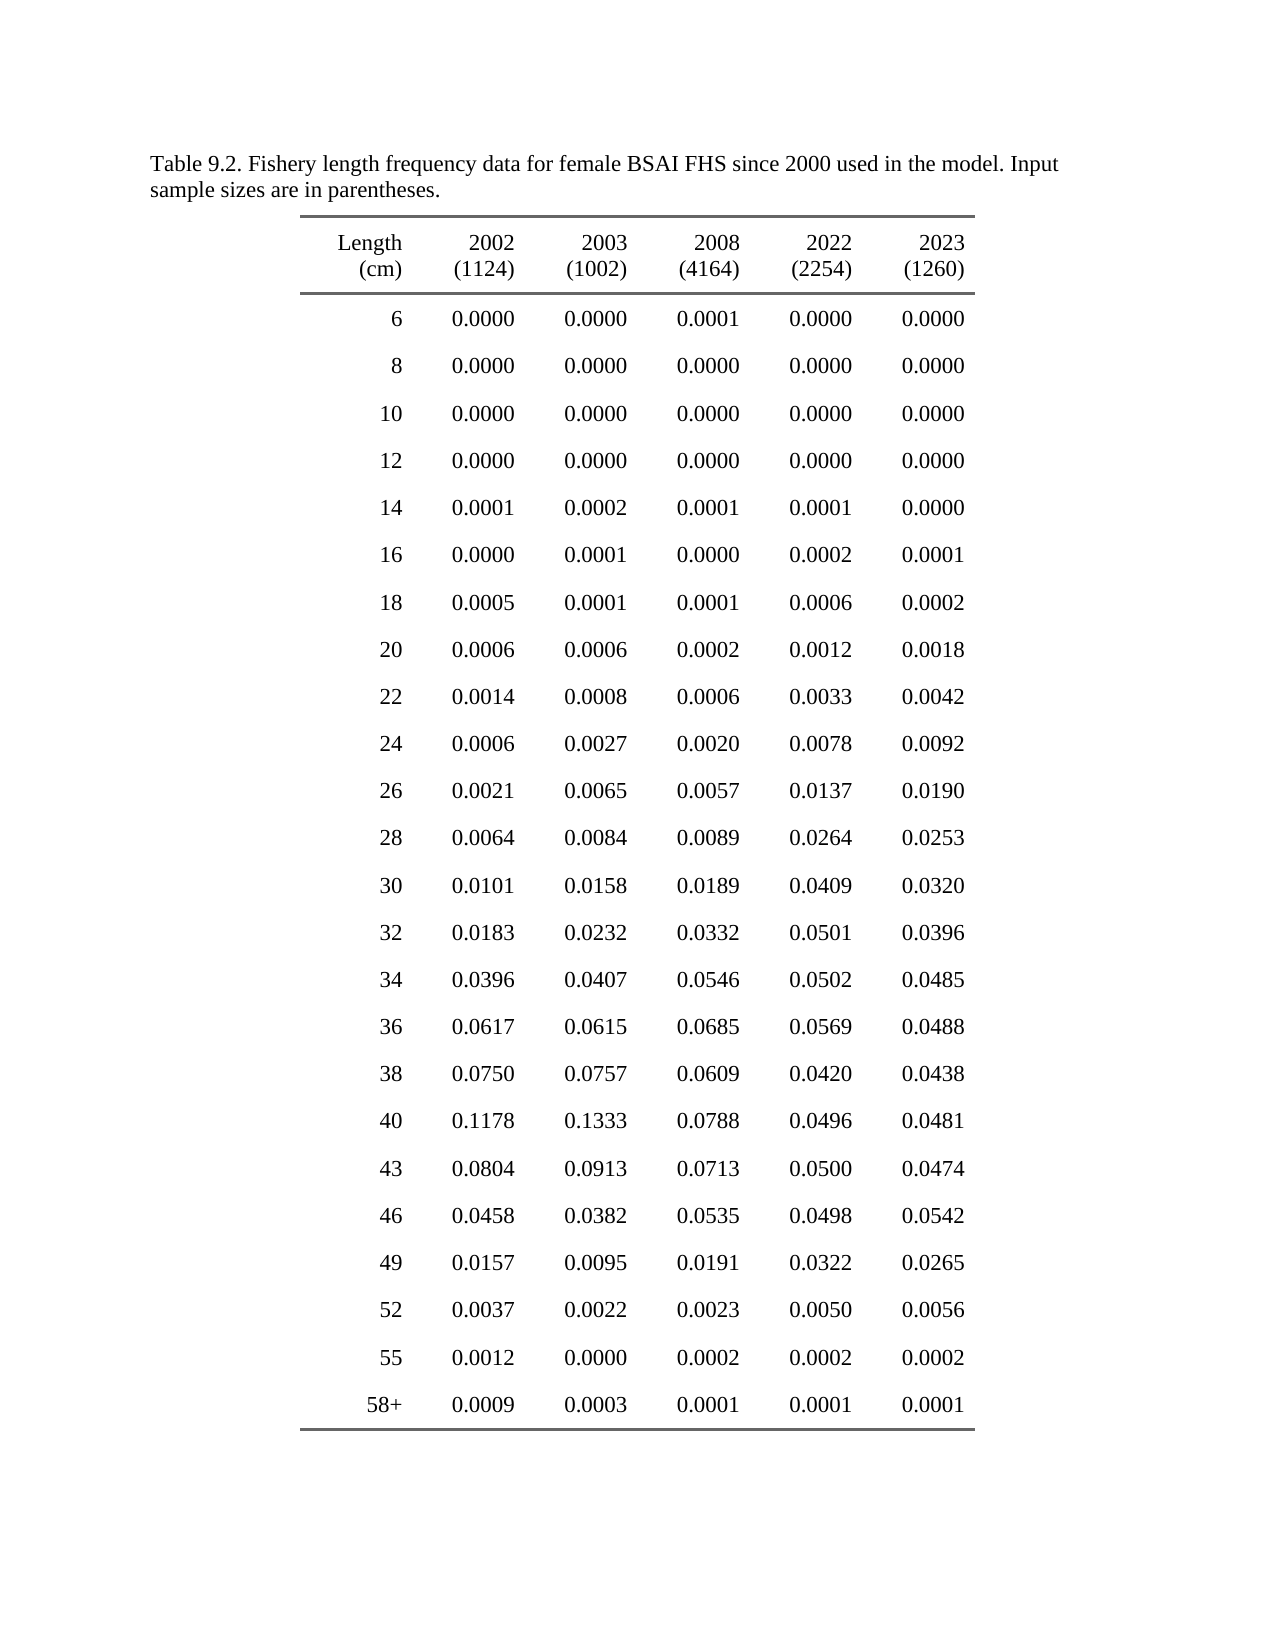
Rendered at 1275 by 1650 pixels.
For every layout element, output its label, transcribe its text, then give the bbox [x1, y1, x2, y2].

table_cell 43 [300, 1144, 412, 1192]
table_header 2023 (1260) [863, 218, 975, 292]
table_cell 34 [300, 956, 412, 1003]
table_cell 0.0000 [863, 342, 975, 389]
table_cell 22 [300, 673, 412, 720]
table_cell 0.0000 [750, 389, 862, 437]
table_cell 0.0000 [638, 437, 750, 484]
table_cell 0.0713 [638, 1144, 750, 1192]
table_cell 0.0000 [413, 437, 525, 484]
table_cell 0.0396 [413, 956, 525, 1003]
table_cell 0.0000 [750, 342, 862, 389]
table_cell 0.0615 [525, 1003, 637, 1050]
table_cell 0.0101 [413, 861, 525, 908]
table_cell 0.0095 [525, 1239, 637, 1286]
table_cell 0.0264 [750, 814, 862, 861]
table_cell 0.0001 [638, 295, 750, 342]
table_cell 0.0496 [750, 1097, 862, 1144]
table_cell 0.0000 [863, 295, 975, 342]
table_cell 0.0000 [638, 389, 750, 437]
table_cell 0.0407 [525, 956, 637, 1003]
table_cell 0.0001 [638, 484, 750, 531]
table_cell 46 [300, 1192, 412, 1239]
table_cell 0.0000 [525, 389, 637, 437]
table_cell 0.0012 [413, 1333, 525, 1380]
table_cell 0.0000 [863, 437, 975, 484]
text Table 9.2. Fishery length frequency data for female BSAI FHS since 2000 used in the model. Input sample sizes are in parentheses. [150, 150, 1125, 203]
table_header 2022 (2254) [750, 218, 862, 292]
table_cell 14 [300, 484, 412, 531]
table_cell 0.0609 [638, 1050, 750, 1097]
table_cell 0.0000 [525, 342, 637, 389]
table_cell 0.0002 [750, 531, 862, 578]
table_cell 0.0157 [413, 1239, 525, 1286]
table_cell 0.0000 [750, 295, 862, 342]
table_cell 0.0001 [413, 484, 525, 531]
table_header 2002 (1124) [413, 218, 525, 292]
table_cell 0.0001 [638, 1380, 750, 1427]
table_cell 0.0018 [863, 625, 975, 672]
table_cell 0.0396 [863, 909, 975, 956]
table_cell 0.0502 [750, 956, 862, 1003]
table_cell 0.0022 [525, 1286, 637, 1333]
table_cell 0.0000 [525, 1333, 637, 1380]
table_cell 0.0001 [863, 1380, 975, 1427]
table_cell 12 [300, 437, 412, 484]
table_cell 0.0002 [750, 1333, 862, 1380]
table_cell 0.0050 [750, 1286, 862, 1333]
table_cell 0.0000 [413, 389, 525, 437]
table_cell 0.0498 [750, 1192, 862, 1239]
table_cell 0.0000 [863, 484, 975, 531]
table_cell 0.0002 [525, 484, 637, 531]
table_cell 0.0189 [638, 861, 750, 908]
table_cell 0.0000 [863, 389, 975, 437]
table_cell 38 [300, 1050, 412, 1097]
table_cell 0.0001 [638, 578, 750, 625]
table_cell 0.0000 [525, 437, 637, 484]
table_cell 0.0191 [638, 1239, 750, 1286]
table_cell 0.0002 [638, 1333, 750, 1380]
table_cell 58+ [300, 1380, 412, 1427]
table_cell 26 [300, 767, 412, 814]
table_cell 0.0006 [413, 720, 525, 767]
table_cell 0.0485 [863, 956, 975, 1003]
table_cell 0.0001 [525, 531, 637, 578]
table_cell 0.0089 [638, 814, 750, 861]
table_cell 0.0183 [413, 909, 525, 956]
table_cell 0.0000 [413, 342, 525, 389]
table_cell 0.0332 [638, 909, 750, 956]
table_cell 0.1178 [413, 1097, 525, 1144]
table_cell 52 [300, 1286, 412, 1333]
table_cell 0.0481 [863, 1097, 975, 1144]
table_cell 0.0008 [525, 673, 637, 720]
table_cell 0.0042 [863, 673, 975, 720]
table_cell 0.0913 [525, 1144, 637, 1192]
table_cell 0.0535 [638, 1192, 750, 1239]
table_cell 0.0546 [638, 956, 750, 1003]
table_cell 16 [300, 531, 412, 578]
table_cell 0.0000 [638, 342, 750, 389]
table_cell 0.0065 [525, 767, 637, 814]
table_cell 0.0190 [863, 767, 975, 814]
table_cell 0.0078 [750, 720, 862, 767]
table_cell 0.0064 [413, 814, 525, 861]
table_cell 0.0158 [525, 861, 637, 908]
table_cell 0.0002 [863, 578, 975, 625]
table_cell 0.0000 [413, 295, 525, 342]
table_cell 0.0084 [525, 814, 637, 861]
table_cell 0.0021 [413, 767, 525, 814]
table_cell 0.0005 [413, 578, 525, 625]
table_cell 49 [300, 1239, 412, 1286]
table_cell 0.0000 [413, 531, 525, 578]
table_cell 0.0438 [863, 1050, 975, 1097]
table_cell 32 [300, 909, 412, 956]
table_cell 0.0002 [863, 1333, 975, 1380]
table_cell 0.0033 [750, 673, 862, 720]
table_cell 0.0501 [750, 909, 862, 956]
table_cell 0.0001 [525, 578, 637, 625]
table_cell 55 [300, 1333, 412, 1380]
table_cell 0.0037 [413, 1286, 525, 1333]
table_cell 0.0757 [525, 1050, 637, 1097]
table_cell 0.0265 [863, 1239, 975, 1286]
table_cell 0.0014 [413, 673, 525, 720]
table_cell 0.0020 [638, 720, 750, 767]
table_cell 0.0685 [638, 1003, 750, 1050]
table_cell 0.0001 [863, 531, 975, 578]
table_cell 10 [300, 389, 412, 437]
table_cell 0.0569 [750, 1003, 862, 1050]
table_cell 0.0057 [638, 767, 750, 814]
table_cell 0.0253 [863, 814, 975, 861]
table_cell 0.0000 [525, 295, 637, 342]
table_cell 0.0000 [638, 531, 750, 578]
table_cell 0.0474 [863, 1144, 975, 1192]
table_cell 0.0409 [750, 861, 862, 908]
table_cell 0.0023 [638, 1286, 750, 1333]
table_cell 0.0420 [750, 1050, 862, 1097]
table_cell 28 [300, 814, 412, 861]
table_cell 24 [300, 720, 412, 767]
table_cell 0.0003 [525, 1380, 637, 1427]
table_cell 0.0006 [525, 625, 637, 672]
table_cell 0.0320 [863, 861, 975, 908]
table_cell 0.0382 [525, 1192, 637, 1239]
table_cell 0.0542 [863, 1192, 975, 1239]
table_cell 0.0232 [525, 909, 637, 956]
table_cell 0.0012 [750, 625, 862, 672]
table_cell 0.0006 [413, 625, 525, 672]
table_header 2008 (4164) [638, 218, 750, 292]
table_cell 0.0092 [863, 720, 975, 767]
table_cell 0.0750 [413, 1050, 525, 1097]
table_cell 30 [300, 861, 412, 908]
table_cell 40 [300, 1097, 412, 1144]
table_cell 0.0804 [413, 1144, 525, 1192]
table_cell 36 [300, 1003, 412, 1050]
table_cell 0.0009 [413, 1380, 525, 1427]
table_cell 0.0002 [638, 625, 750, 672]
table_cell 0.0027 [525, 720, 637, 767]
table_cell 0.0617 [413, 1003, 525, 1050]
table_cell 20 [300, 625, 412, 672]
table_header 2003 (1002) [525, 218, 637, 292]
table_cell 0.0001 [750, 484, 862, 531]
table_cell 0.1333 [525, 1097, 637, 1144]
table_header Length (cm) [300, 218, 412, 292]
table_cell 0.0006 [638, 673, 750, 720]
table_cell 6 [300, 295, 412, 342]
table_cell 0.0458 [413, 1192, 525, 1239]
table_cell 18 [300, 578, 412, 625]
table_cell 0.0001 [750, 1380, 862, 1427]
table_cell 0.0056 [863, 1286, 975, 1333]
table_cell 0.0788 [638, 1097, 750, 1144]
table_cell 8 [300, 342, 412, 389]
table_cell 0.0000 [750, 437, 862, 484]
table_cell 0.0006 [750, 578, 862, 625]
table_cell 0.0137 [750, 767, 862, 814]
table_cell 0.0488 [863, 1003, 975, 1050]
table_cell 0.0322 [750, 1239, 862, 1286]
table_cell 0.0500 [750, 1144, 862, 1192]
